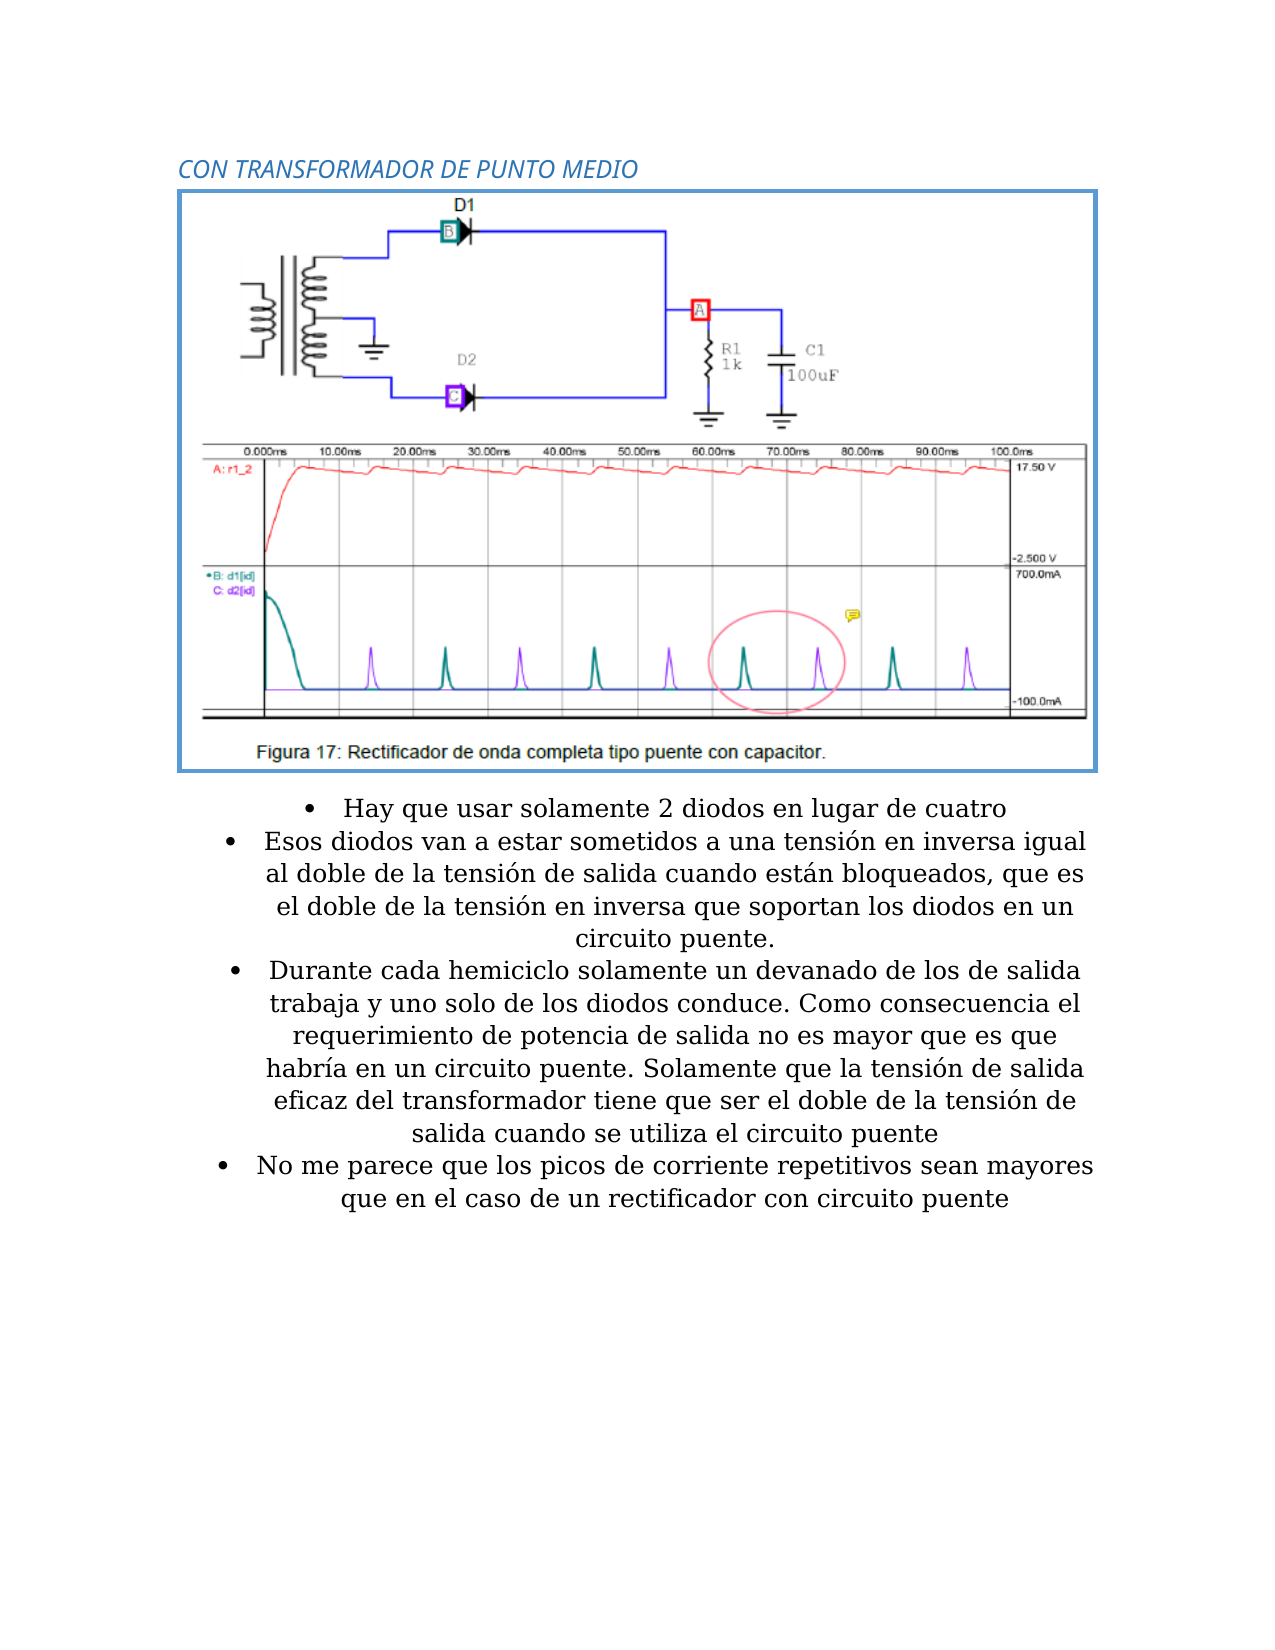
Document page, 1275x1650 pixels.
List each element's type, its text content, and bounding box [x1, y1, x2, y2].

list Esos diodos van a estar sometidos a una tensión en inversa igual al doble de la tensión de salida cuando están bloqueados, que es el doble de la tensión en inversa que soportan los diodos en un circuito puente. [215, 825, 1098, 953]
list Durante cada hemiciclo solamente un devanado de los de salida trabaja y uno solo de los diodos conduce. Como consecuencia el requerimiento de potencia de salida no es mayor que es que habría en un circuito puente. Solamente que la tensión de salida eficaz del transformador tiene que ser el doble de la tensión de salida cuando se utiliza el circuito puente [215, 955, 1098, 1147]
subtitle CON TRANSFORMADOR DE PUNTO MEDIO [177, 152, 1098, 186]
list No me parece que los picos de corriente repetitivos sean mayores que en el caso de un rectificador con circuito puente [215, 1149, 1098, 1212]
list Hay que usar solamente 2 diodos en lugar de cuatro [215, 793, 1098, 823]
picture [182, 193, 1093, 769]
